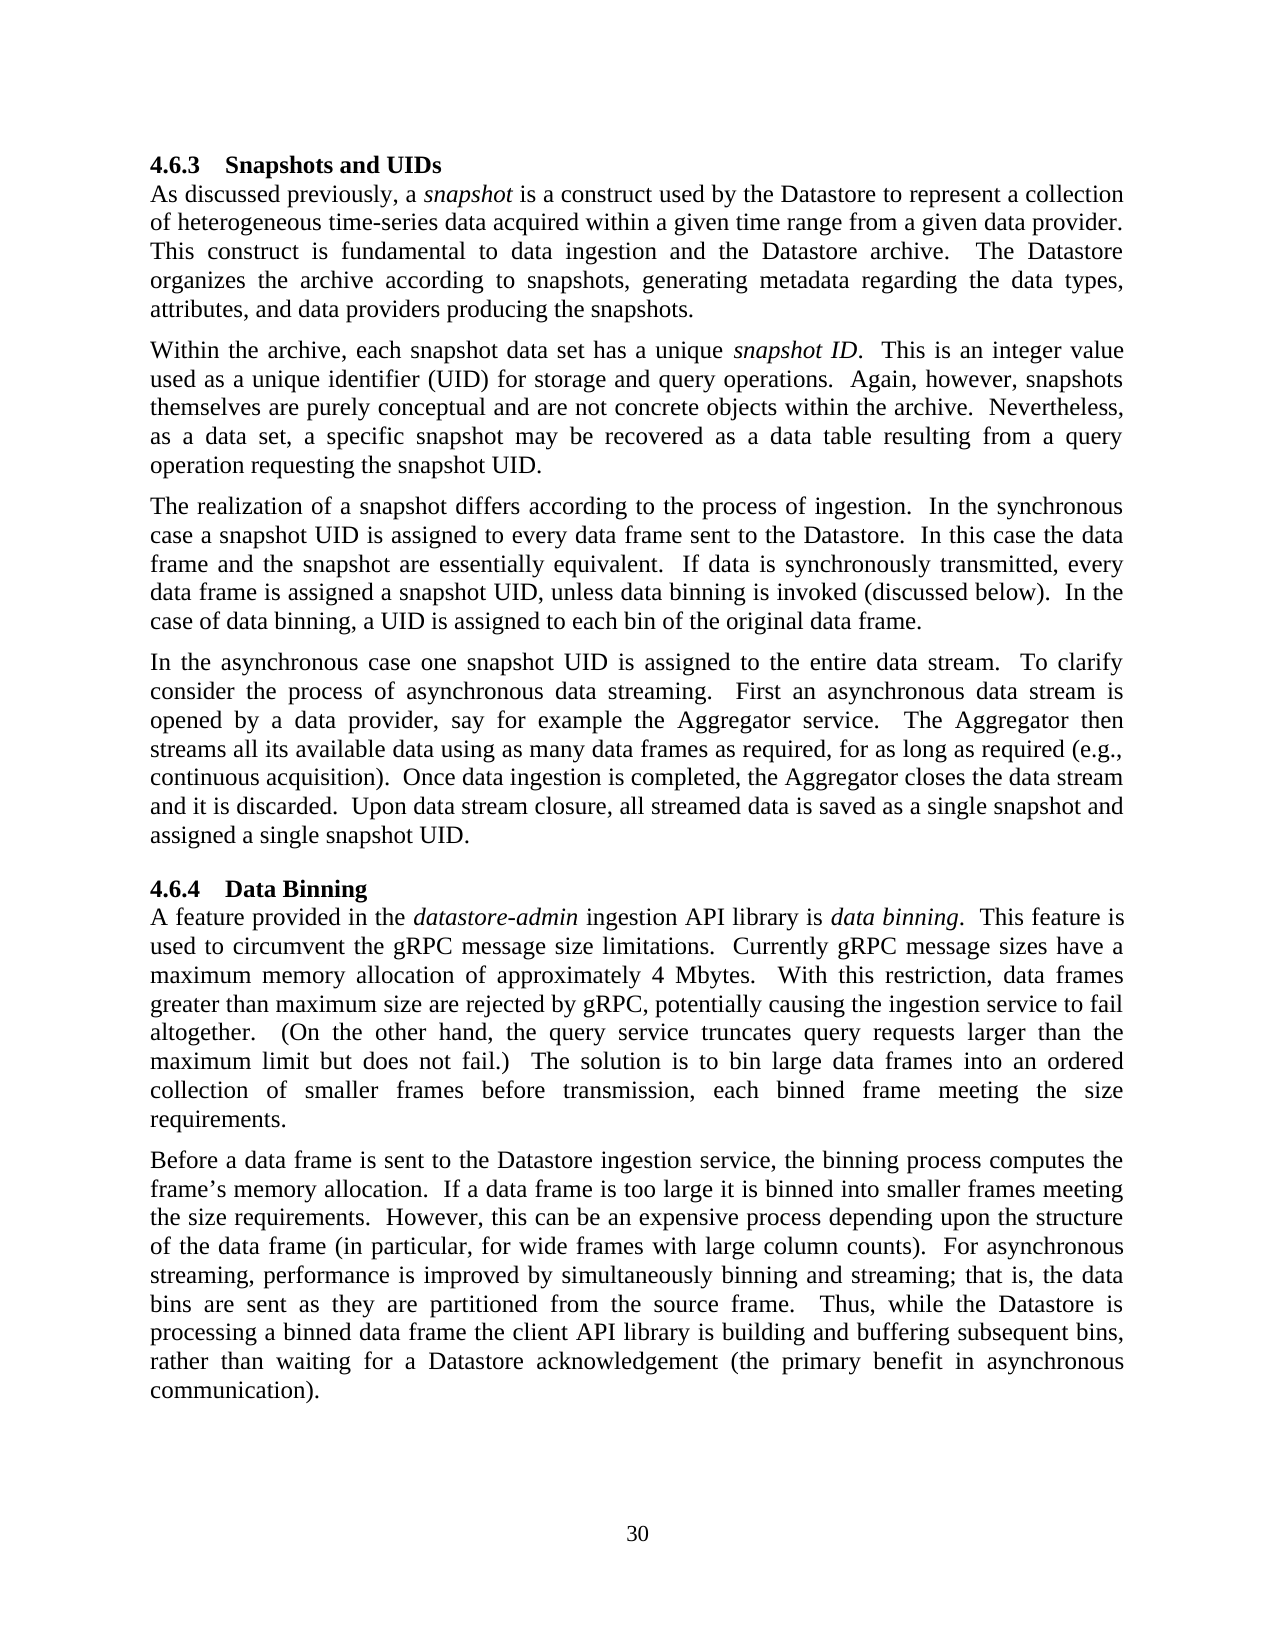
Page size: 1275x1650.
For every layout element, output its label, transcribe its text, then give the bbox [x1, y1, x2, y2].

text Before a data frame is sent to the Datastore ingestion service, the binning process computes the frame’s memory allocation. If a data frame is too large it is binned into smaller frames meeting the size requirements. However, this can be an expensive process depending upon the structure of the data frame (in particular, for wide frames with large column counts). For asynchronous streaming, performance is improved by simultaneously binning and streaming; that is, the data bins are sent as they are partitioned from the source frame. Thus, while the Datastore is processing a binned data frame the client API library is building and buffering subsequent bins, rather than waiting for a Datastore acknowledgement (the primary benefit in asynchronous communication). [150, 1145, 1125, 1404]
text A feature provided in the datastore-admin ingestion API library is data binning. This feature is used to circumvent the gRPC message size limitations. Currently gRPC message sizes have a maximum memory allocation of approximately 4 Mbytes. With this restriction, data frames greater than maximum size are rejected by gRPC, potentially causing the ingestion service to fail altogether. (On the other hand, the query service truncates query requests larger than the maximum limit but does not fail.) The solution is to bin large data frames into an ordered collection of smaller frames before transmission, each binned frame meeting the size requirements. [150, 902, 1125, 1132]
text As discussed previously, a snapshot is a construct used by the Datastore to represent a collection of heterogeneous time-series data acquired within a given time range from a given data provider. This construct is fundamental to data ingestion and the Datastore archive. The Datastore organizes the archive according to snapshots, generating metadata regarding the data types, attributes, and data providers producing the snapshots. [150, 179, 1125, 322]
text In the asynchronous case one snapshot UID is assigned to the entire data stream. To clarify consider the process of asynchronous data streaming. First an asynchronous data stream is opened by a data provider, say for example the Aggregator service. The Aggregator then streams all its available data using as many data frames as required, for as long as required (e.g., continuous acquisition). Once data ingestion is completed, the Aggregator closes the data stream and it is discarded. Upon data stream closure, all streamed data is saved as a single snapshot and assigned a single snapshot UID. [150, 647, 1125, 849]
subtitle Snapshots and UIDs [150, 150, 1125, 179]
text Within the archive, each snapshot data set has a unique snapshot ID. This is an integer value used as a unique identifier (UID) for storage and query operations. Again, however, snapshots themselves are purely conceptual and are not concrete objects within the archive. Nevertheless, as a data set, a specific snapshot may be recovered as a data table resulting from a query operation requesting the snapshot UID. [150, 335, 1125, 479]
text The realization of a snapshot differs according to the process of ingestion. In the synchronous case a snapshot UID is assigned to every data frame sent to the Datastore. In this case the data frame and the snapshot are essentially equivalent. If data is synchronously transmitted, every data frame is assigned a snapshot UID, unless data binning is invoked (discussed below). In the case of data binning, a UID is assigned to each bin of the original data frame. [150, 491, 1125, 635]
subtitle Data Binning [150, 874, 1125, 902]
